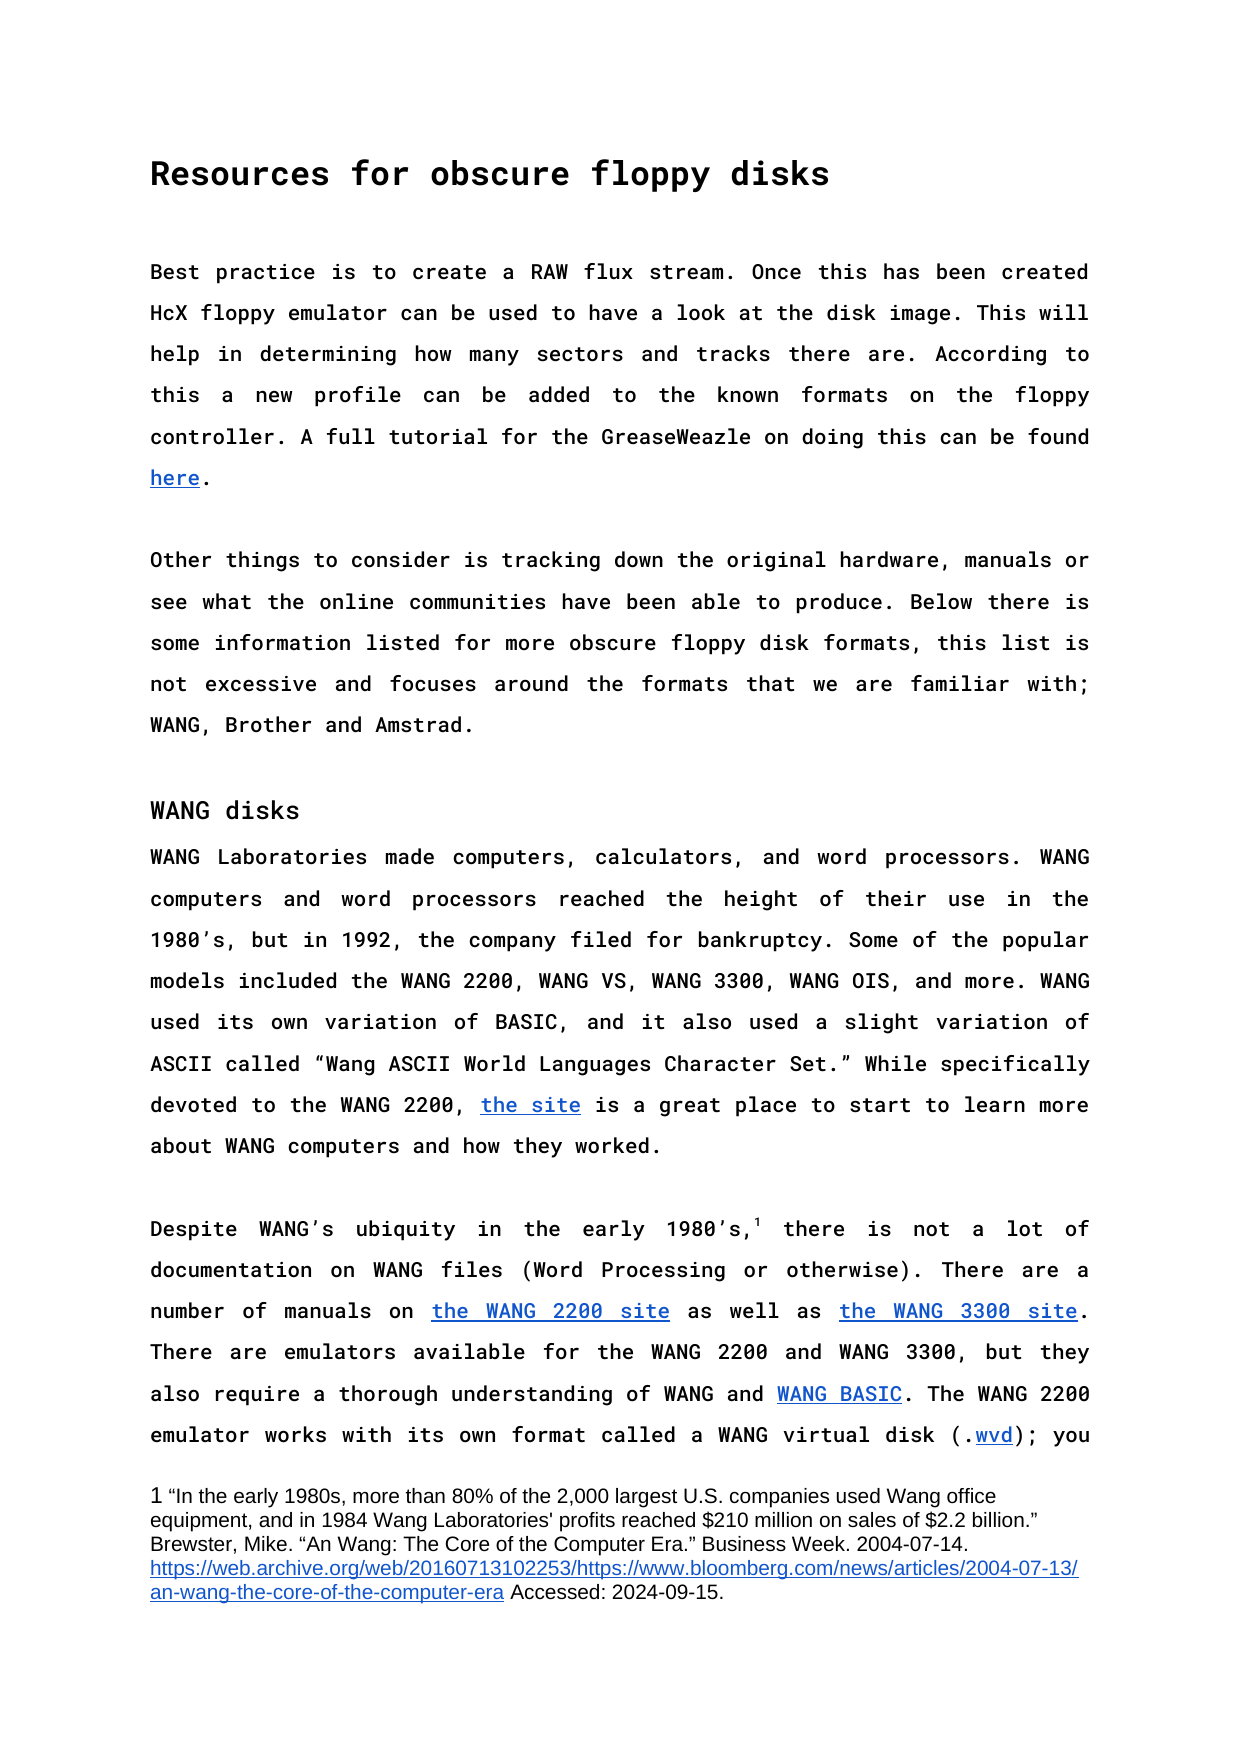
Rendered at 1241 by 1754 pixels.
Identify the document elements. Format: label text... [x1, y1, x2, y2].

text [150, 1214, 1090, 1448]
text Best practice is to create a RAW flux stream. Once this has been created HcX floppy emulator can be used to have a look at the disk image. This will help in determining how many sectors and tracks there are. According to this a new profile can be added to the known formats on the floppy controller. A full tutorial for the GreaseWeazle on doing this can be found here. [150, 257, 1090, 491]
text WANG disks [150, 793, 1090, 826]
subtitle Resources for obscure floppy disks [150, 150, 1090, 194]
text WANG Laboratories made computers, calculators, and word processors. WANG computers and word processors reached the height of their use in the 1980’s, but in 1992, the company filed for bankruptcy. Some of the popular models included the WANG 2200, WANG VS, WANG 3300, WANG OIS, and more. WANG used its own variation of BASIC, and it also used a slight variation of ASCII called “Wang ASCII World Languages Character Set.” While specifically devoted to the WANG 2200, the site is a great place to start to learn more about WANG computers and how they worked. [150, 843, 1090, 1159]
text Other things to consider is tracking down the original hardware, manuals or see what the online communities have been able to produce. Below there is some information listed for more obscure floppy disk formats, this list is not excessive and focuses around the formats that we are familiar with; WANG, Brother and Amstrad. [150, 546, 1090, 738]
